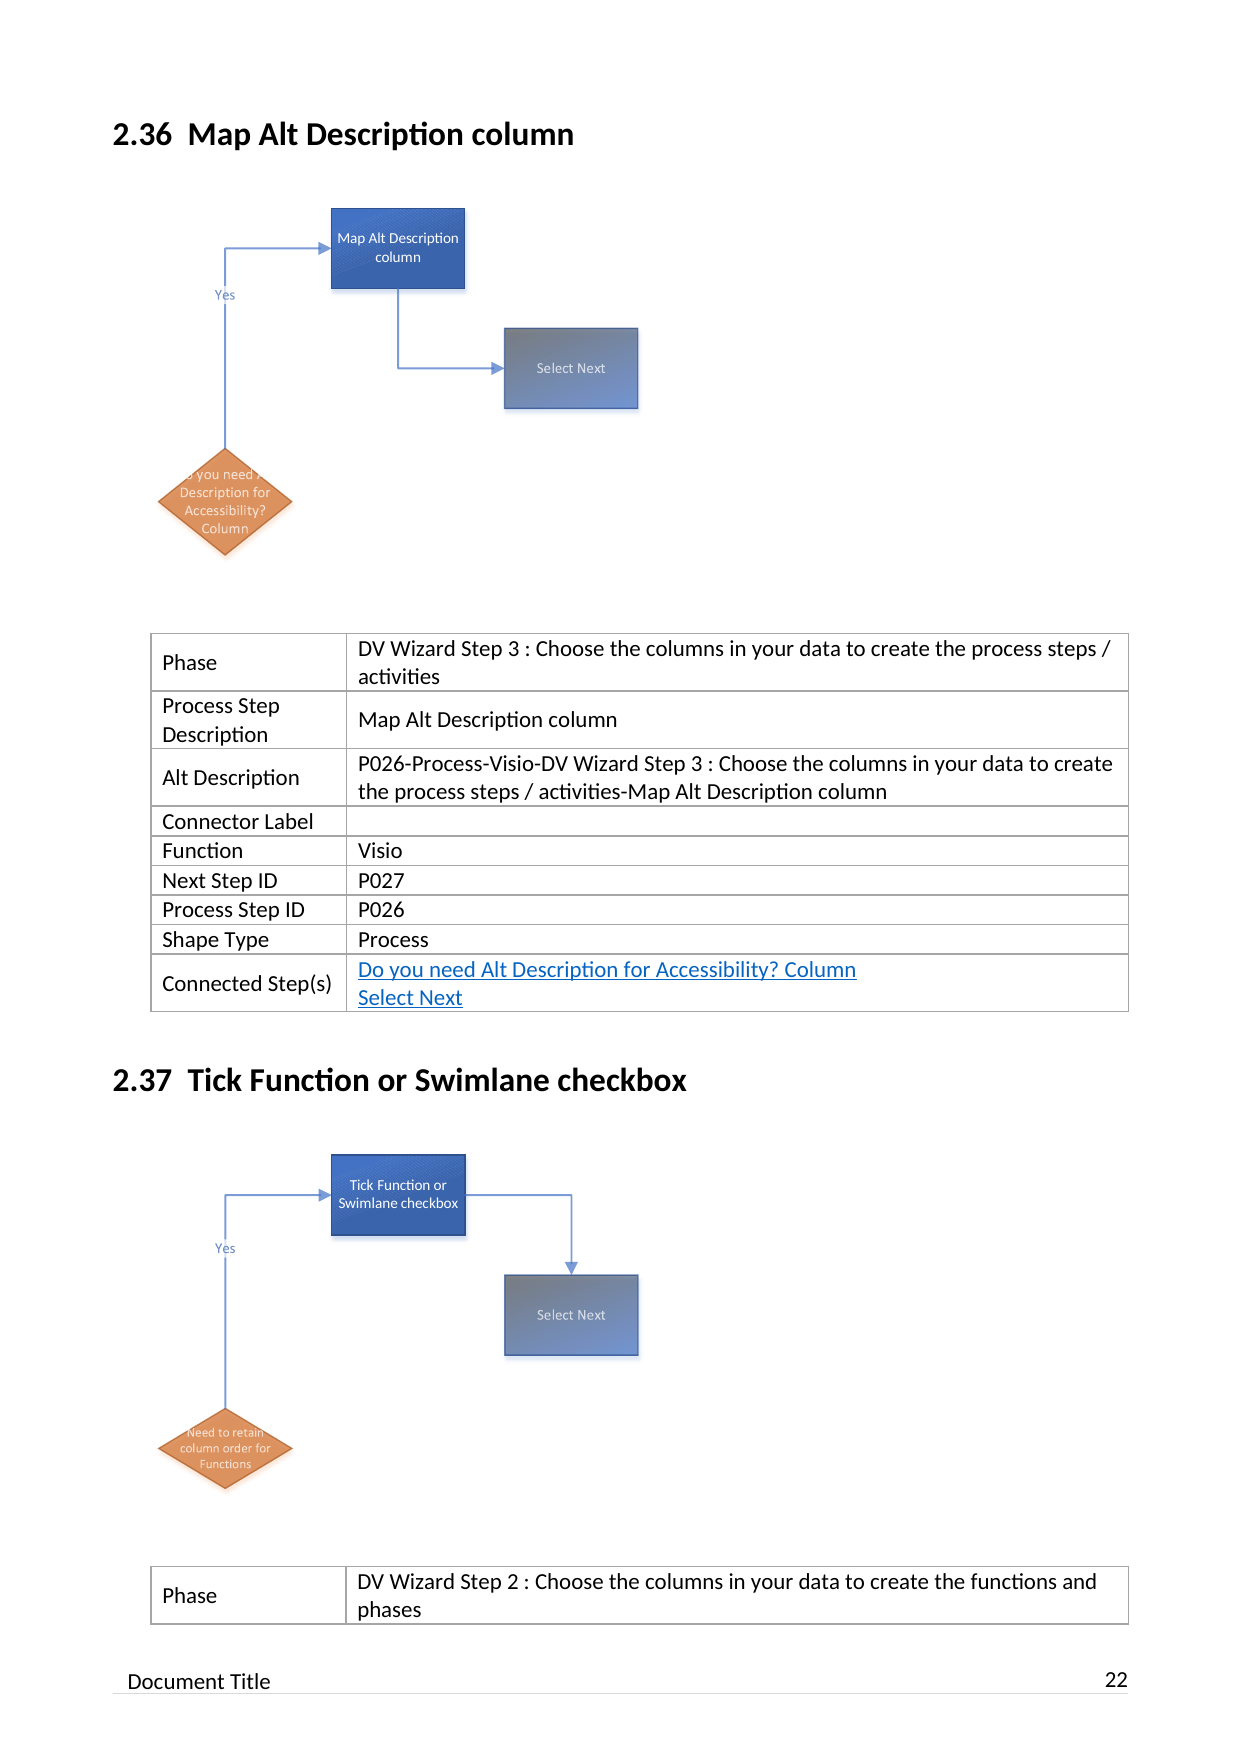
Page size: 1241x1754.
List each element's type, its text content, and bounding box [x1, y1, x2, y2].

table_cell Visio [347, 837, 1128, 864]
table_cell P026-Process-Visio-DV Wizard Step 3 : Choose the columns in your data to create the process steps / activities-Map Alt Description column [347, 749, 1128, 805]
table_cell Process Step ID [152, 896, 346, 924]
table_cell Do you need Alt Description for Accessibility? Column Select Next [347, 955, 1128, 1011]
table_header Phase [152, 1567, 345, 1623]
table_header Phase [152, 634, 346, 690]
table_header DV Wizard Step 2 : Choose the columns in your data to create the functions and phases [347, 1567, 1128, 1623]
table_cell Process [347, 925, 1128, 953]
table_cell Map Alt Description column [347, 692, 1128, 748]
table_cell Function [152, 837, 346, 864]
table_cell Shape Type [152, 925, 346, 953]
table_cell Process Step Description [152, 692, 346, 748]
table_cell Connected Step(s) [152, 955, 346, 1011]
table_cell [347, 807, 1128, 835]
table_cell Next Step ID [152, 866, 346, 894]
table_cell Connector Label [152, 807, 346, 835]
table_cell P026 [347, 896, 1128, 924]
subtitle Map Alt Description column [112, 112, 1128, 153]
table_cell P027 [347, 866, 1128, 894]
subtitle Tick Function or Swimlane checkbox [112, 1059, 1128, 1100]
table_header DV Wizard Step 3 : Choose the columns in your data to create the process steps / activities [347, 634, 1128, 690]
table_cell Alt Description [152, 749, 346, 805]
